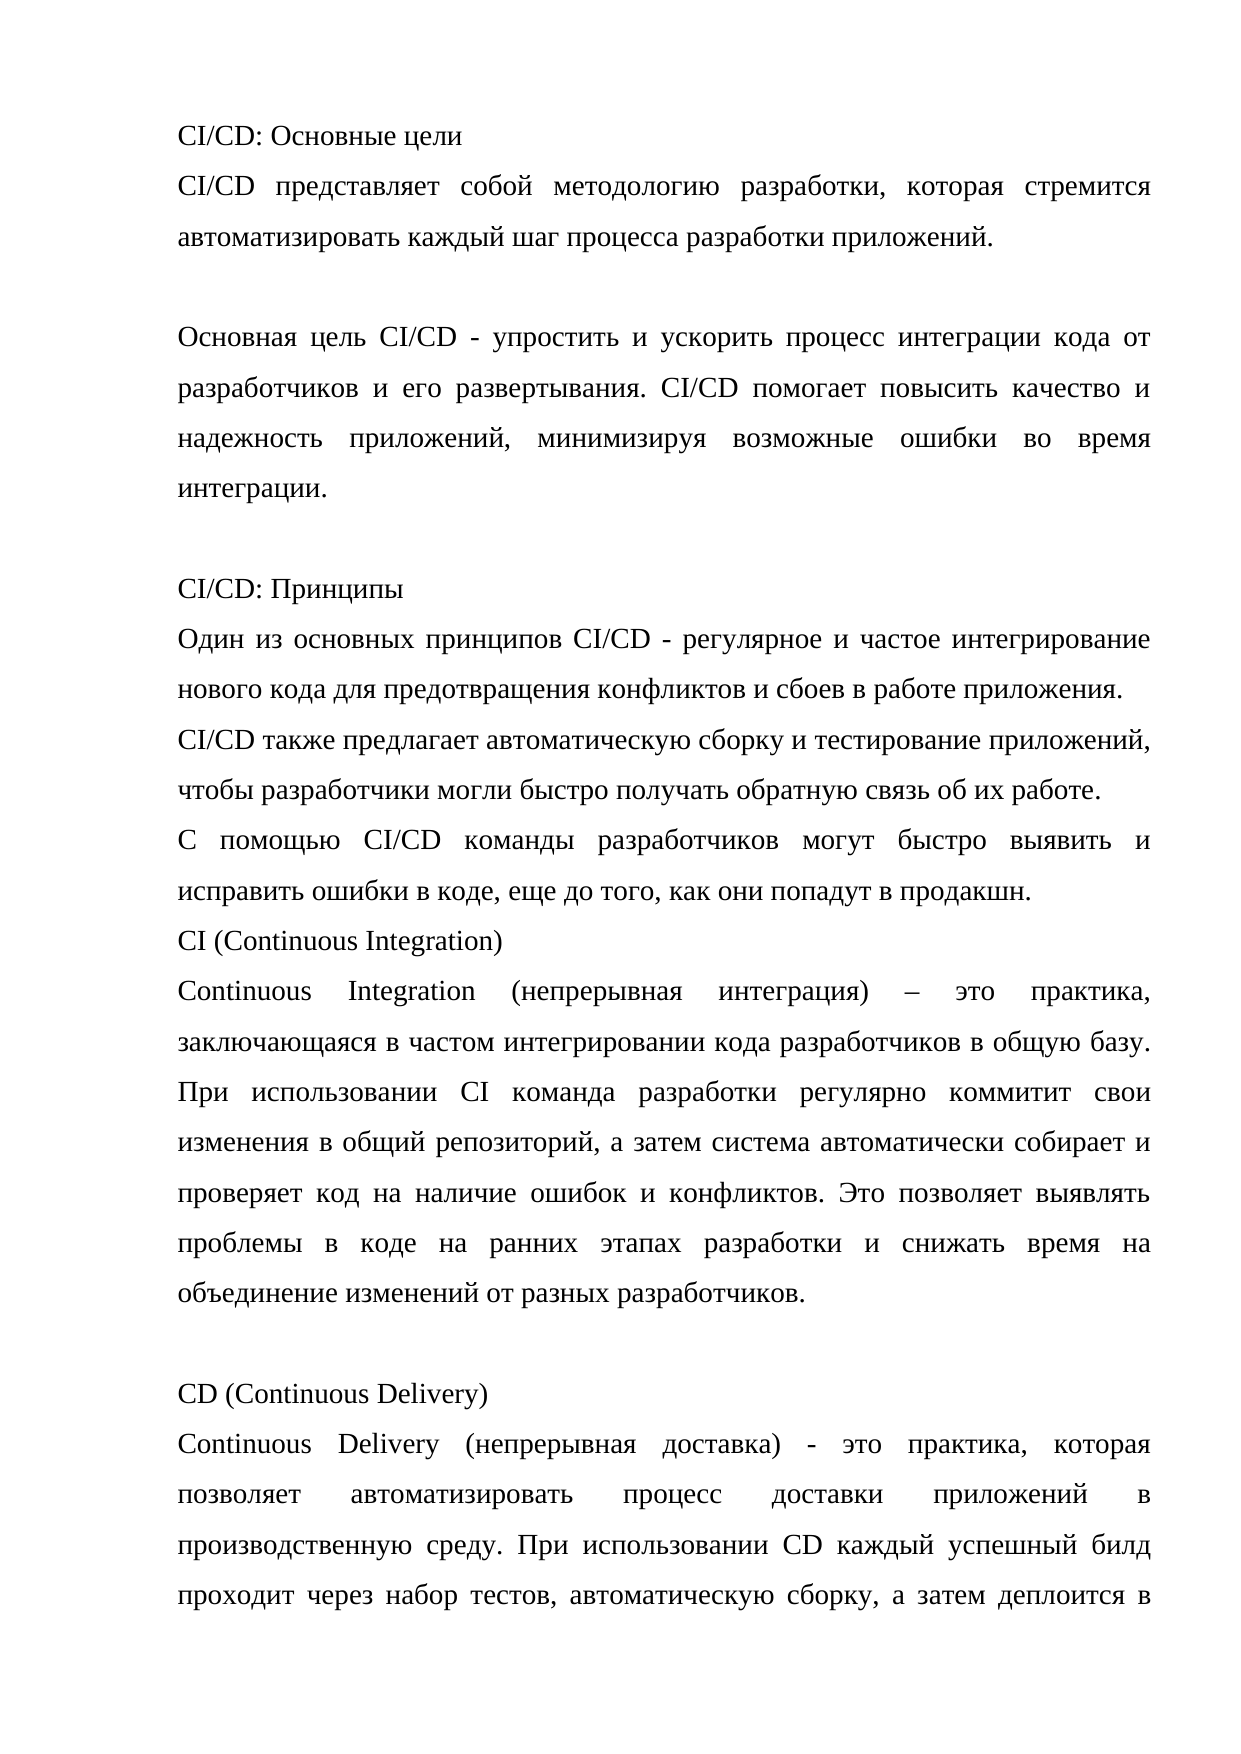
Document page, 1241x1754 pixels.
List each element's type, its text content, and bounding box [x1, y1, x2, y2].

text CD (Continuous Delivery) [177, 1376, 1152, 1409]
text CI/CD: Основные цели [177, 118, 1152, 152]
text С помощью CI/CD команды разработчиков могут быстро выявить и исправить ошибки в коде, еще до того, как они попадут в продакшн. [177, 822, 1152, 906]
text CI (Continuous Integration) [177, 923, 1152, 957]
text CI/CD представляет собой методологию разработки, которая стремится автоматизировать каждый шаг процесса разработки приложений. [177, 168, 1152, 252]
text Основная цель CI/CD - упростить и ускорить процесс интеграции кода от разработчиков и его развертывания. CI/CD помогает повысить качество и надежность приложений, минимизируя возможные ошибки во время интеграции. [177, 319, 1152, 504]
text CI/CD: Принципы [177, 571, 1152, 604]
text CI/CD также предлагает автоматическую сборку и тестирование приложений, чтобы разработчики могли быстро получать обратную связь об их работе. [177, 722, 1152, 806]
text Один из основных принципов CI/CD - регулярное и частое интегрирование нового кода для предотвращения конфликтов и сбоев в работе приложения. [177, 621, 1152, 705]
text Continuous Integration (непрерывная интеграция) – это практика, заключающаяся в частом интегрировании кода разработчиков в общую базу. При использовании CI команда разработки регулярно коммитит свои изменения в общий репозиторий, а затем система автоматически собирает и проверяет код на наличие ошибок и конфликтов. Это позволяет выявлять проблемы в коде на ранних этапах разработки и снижать время на объединение изменений от разных разработчиков. [177, 973, 1152, 1309]
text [177, 1426, 1152, 1611]
